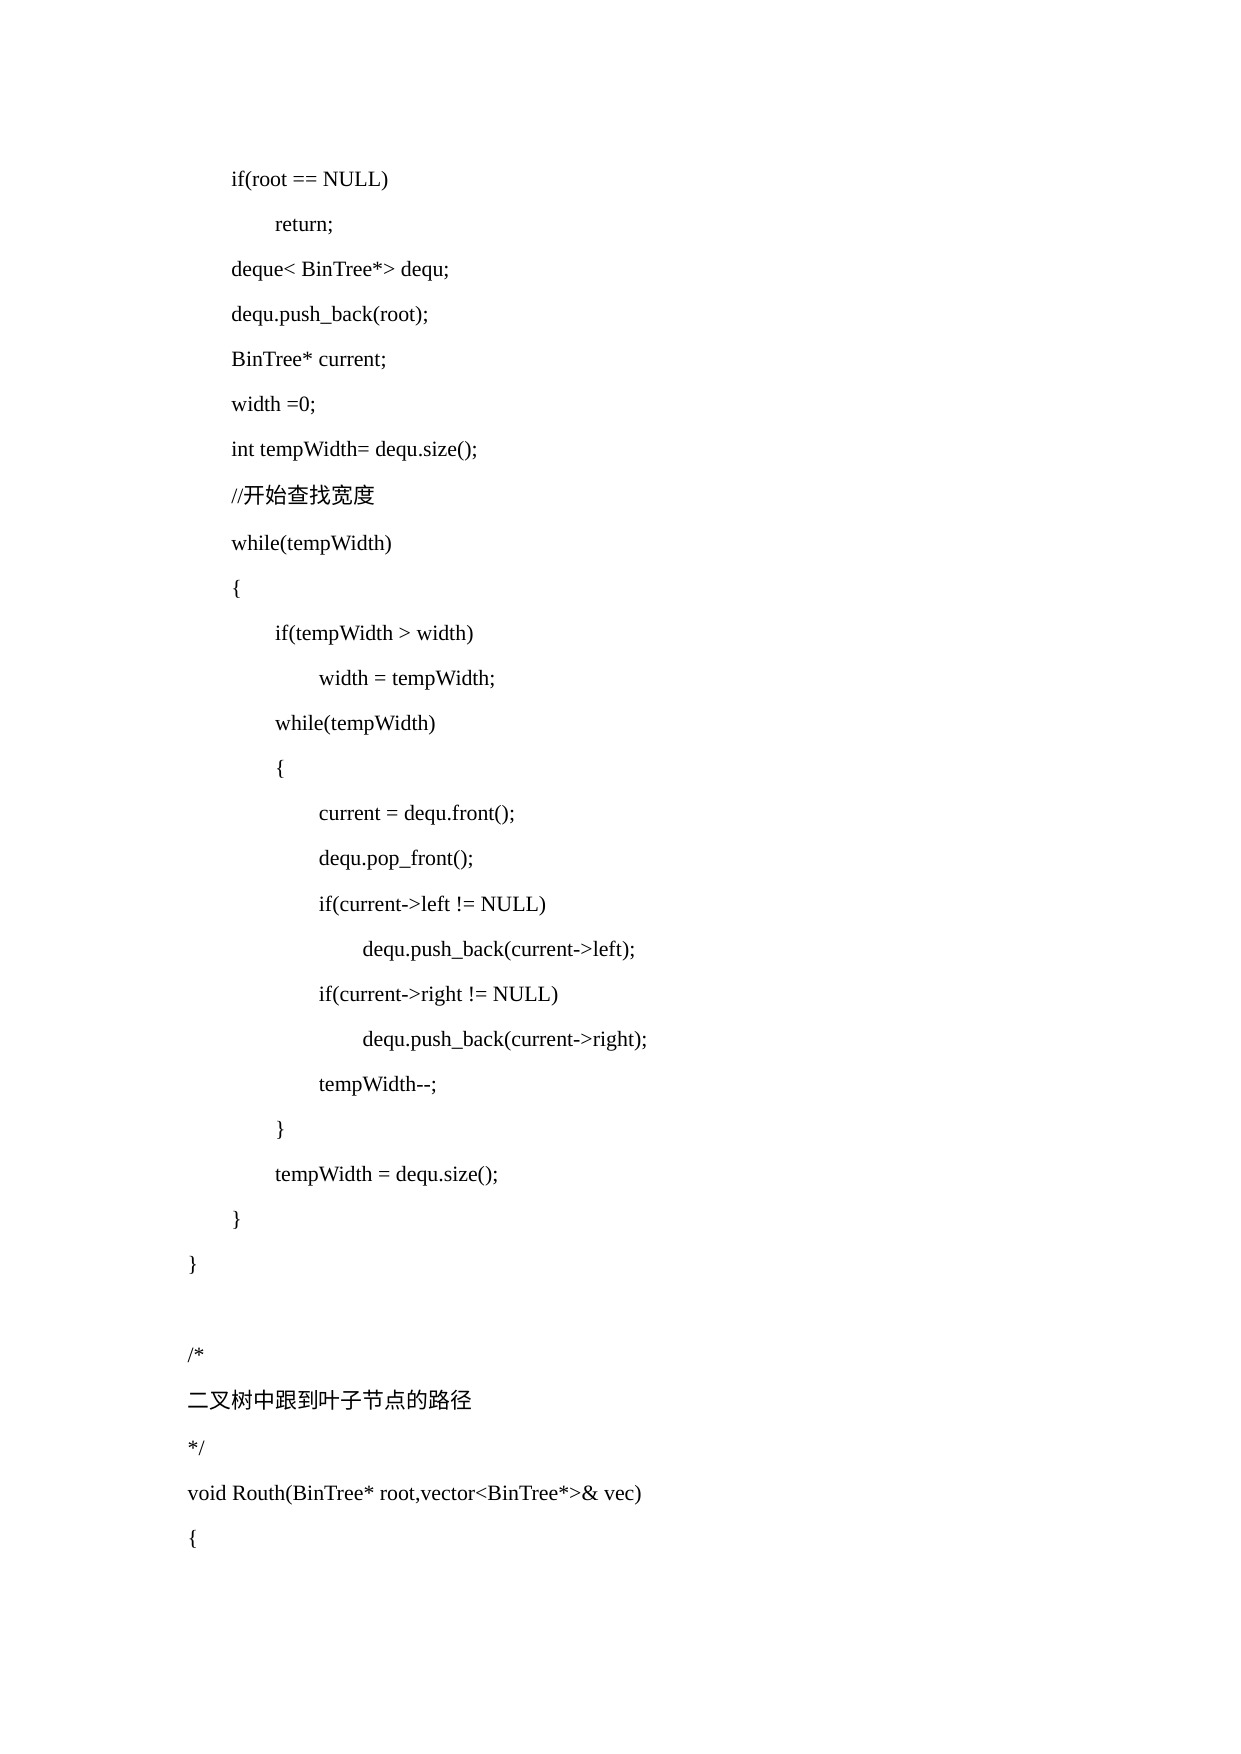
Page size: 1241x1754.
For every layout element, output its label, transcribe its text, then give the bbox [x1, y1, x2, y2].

text */ [187, 1431, 1053, 1464]
text } [187, 1203, 1053, 1235]
text while(tempWidth) [187, 526, 1053, 558]
text if(current->right != NULL) [187, 977, 1053, 1009]
text int tempWidth= dequ.size(); [187, 433, 1053, 465]
text dequ.push_back(root); [187, 297, 1053, 330]
text //开始查找宽度 [187, 478, 1053, 510]
text 二叉树中跟到叶子节点的路径 [187, 1383, 1053, 1416]
text dequ.push_back(current->left); [187, 932, 1053, 964]
text tempWidth--; [187, 1067, 1053, 1100]
text { [187, 1522, 1053, 1554]
text dequ.pop_front(); [187, 842, 1053, 874]
text BinTree* current; [187, 342, 1053, 375]
text } [187, 1112, 1053, 1145]
text tempWidth = dequ.size(); [187, 1157, 1053, 1190]
text return; [187, 207, 1053, 239]
text void Routh(BinTree* root,vector<BinTree*>& vec) [187, 1476, 1053, 1509]
text { [187, 571, 1053, 604]
text current = dequ.front(); [187, 797, 1053, 829]
text width =0; [187, 387, 1053, 420]
text if(tempWidth > width) [187, 616, 1053, 649]
text if(root == NULL) [187, 162, 1053, 194]
text while(tempWidth) [187, 706, 1053, 739]
text /* [187, 1338, 1053, 1370]
text width = tempWidth; [187, 661, 1053, 694]
text deque< BinTree*> dequ; [187, 252, 1053, 285]
text } [187, 1248, 1053, 1280]
text { [187, 752, 1053, 784]
text dequ.push_back(current->right); [187, 1022, 1053, 1055]
text if(current->left != NULL) [187, 887, 1053, 919]
